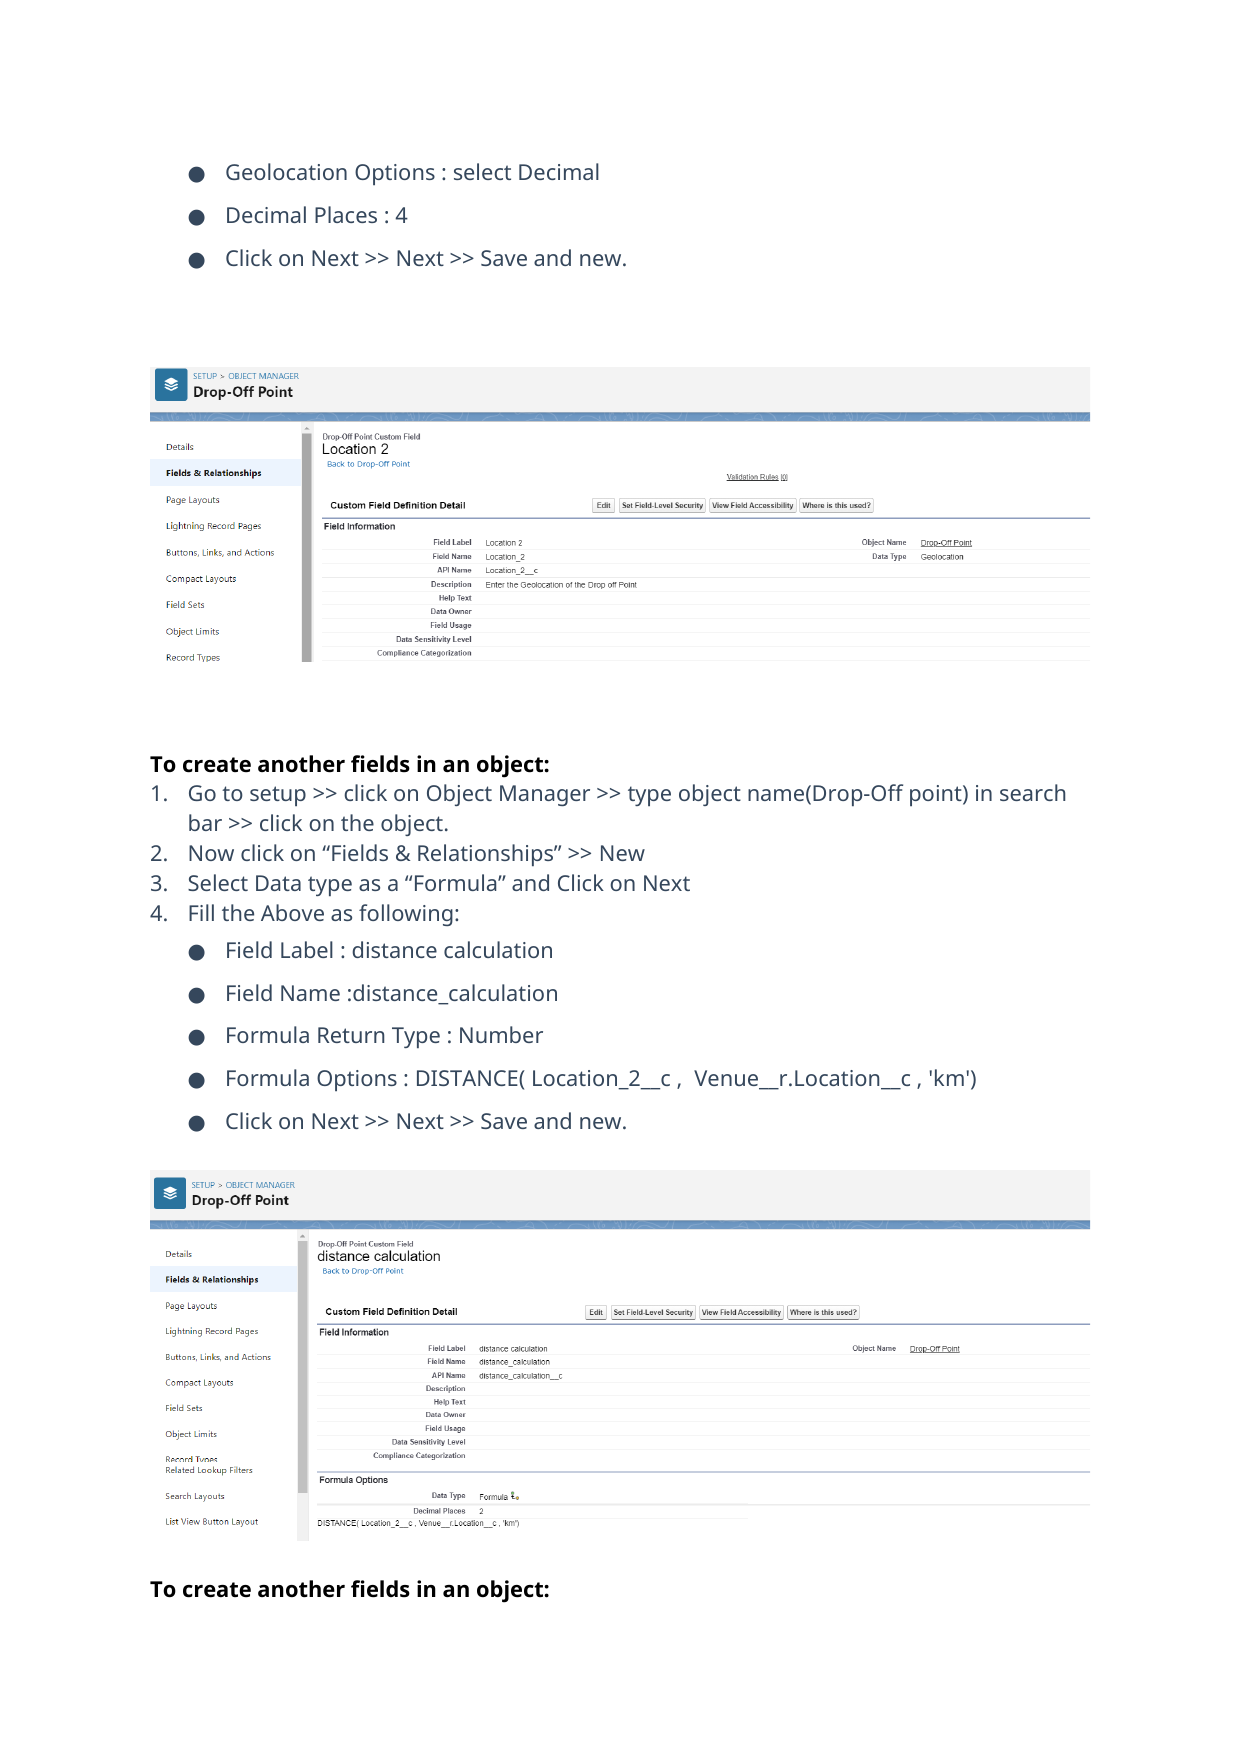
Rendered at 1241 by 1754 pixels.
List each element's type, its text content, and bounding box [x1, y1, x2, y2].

list Field Label : distance calculation [187, 927, 1090, 970]
list Click on Next >> Next >> Save and new. [187, 1098, 1090, 1141]
list Now click on “Fields & Relationships” >> New [150, 838, 1090, 868]
list Geolocation Options : select Decimal [187, 150, 1090, 193]
text To create another fields in an object: [150, 749, 1090, 778]
picture [150, 1170, 1091, 1541]
list Select Data type as a “Formula” and Click on Next [150, 868, 1090, 898]
list Decimal Places : 4 [187, 193, 1090, 235]
list Fill the Above as following: [150, 898, 1090, 927]
picture [150, 367, 1091, 662]
text To create another fields in an object: [150, 1574, 1090, 1604]
list Go to setup >> click on Object Manager >> type object name(Drop-Off point) in search bar >> click on the object. [150, 778, 1090, 838]
list Formula Return Type : Number [187, 1013, 1090, 1056]
list Formula Options : DISTANCE( Location_2__c , Venue__r.Location__c , 'km') [187, 1056, 1090, 1098]
list Click on Next >> Next >> Save and new. [187, 235, 1090, 278]
list Field Name :distance_calculation [187, 970, 1090, 1013]
